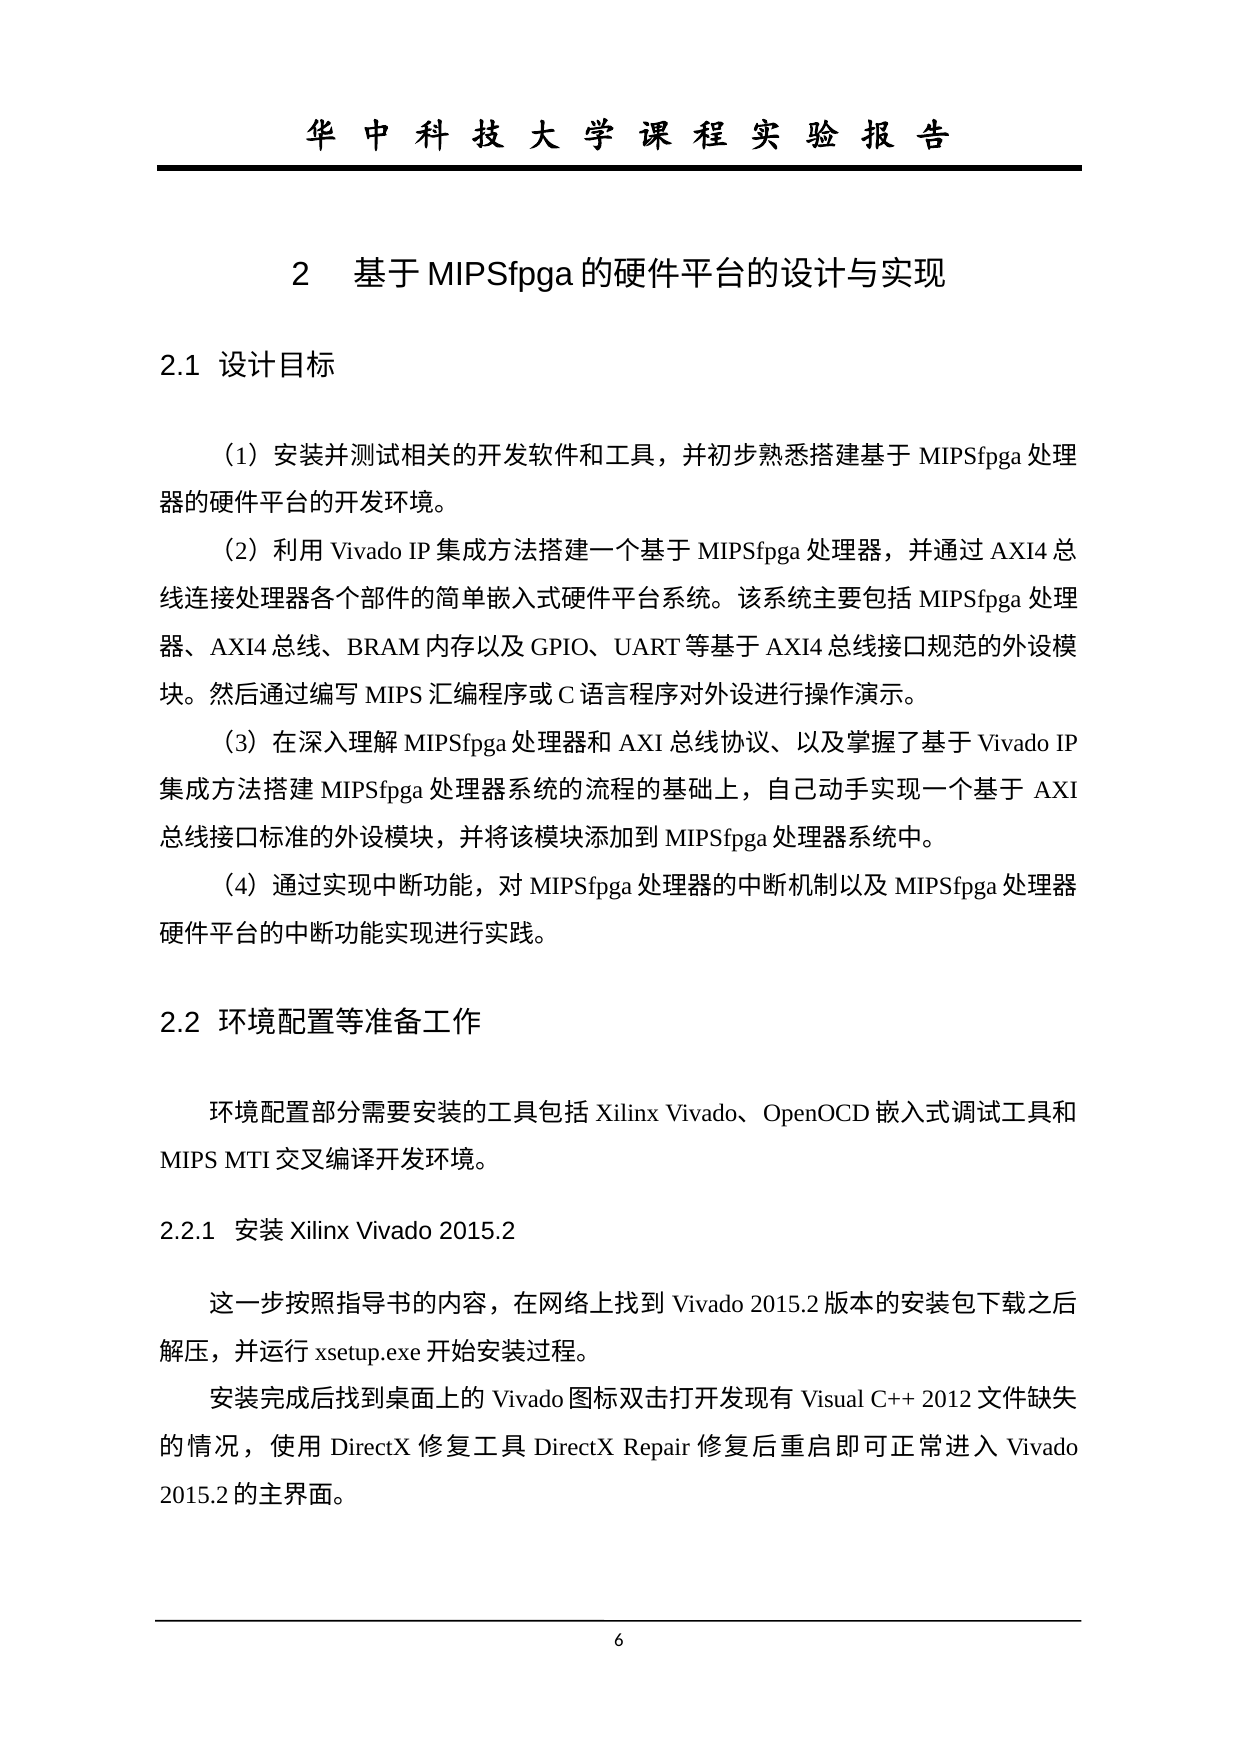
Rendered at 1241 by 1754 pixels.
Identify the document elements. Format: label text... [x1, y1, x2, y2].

subtitle 基于MIPSfpga的硬件平台的设计与实现 [159, 248, 1078, 296]
text 这一步按照指导书的内容，在网络上找到Vivado 2015.2版本的安装包下载之后解压，并运行xsetup.exe开始安装过程。 [159, 1277, 1078, 1373]
text 安装完成后找到桌面上的Vivado图标双击打开发现有Visual C++ 2012文件缺失的情况，使用DirectX修复工具DirectX Repair修复后重启即可正常进入Vivado 2015.2的主界面。 [159, 1373, 1078, 1516]
text （4）通过实现中断功能，对MIPSfpga处理器的中断机制以及MIPSfpga处理器硬件平台的中断功能实现进行实践。 [159, 860, 1078, 955]
subtitle 设计目标 [159, 346, 1078, 382]
subtitle 环境配置等准备工作 [159, 1003, 1053, 1038]
text （1）安装并测试相关的开发软件和工具，并初步熟悉搭建基于MIPSfpga处理器的硬件平台的开发环境。 [159, 429, 1078, 525]
text 环境配置部分需要安装的工具包括Xilinx Vivado、OpenOCD嵌入式调试工具和MIPS MTI交叉编译开发环境。 [159, 1086, 1078, 1182]
text （3）在深入理解MIPSfpga处理器和 AXI 总线协议、以及掌握了基于Vivado IP集成方法搭建MIPSfpga处理器系统的流程的基础上，自己动手实现一个基于 AXI 总线接口标准的外设模块，并将该模块添加到MIPSfpga处理器系统中。 [159, 716, 1078, 860]
subtitle 安装Xilinx Vivado 2015.2 [159, 1206, 1078, 1253]
text （2）利用Vivado IP集成方法搭建一个基于MIPSfpga处理器，并通过AXI4总线连接处理器各个部件的简单嵌入式硬件平台系统。该系统主要包括MIPSfpga 处理器、AXI4总线、BRAM内存以及GPIO、UART等基于AXI4总线接口规范的外设模块。然后通过编写MIPS汇编程序或C语言程序对外设进行操作演示。 [159, 525, 1078, 716]
